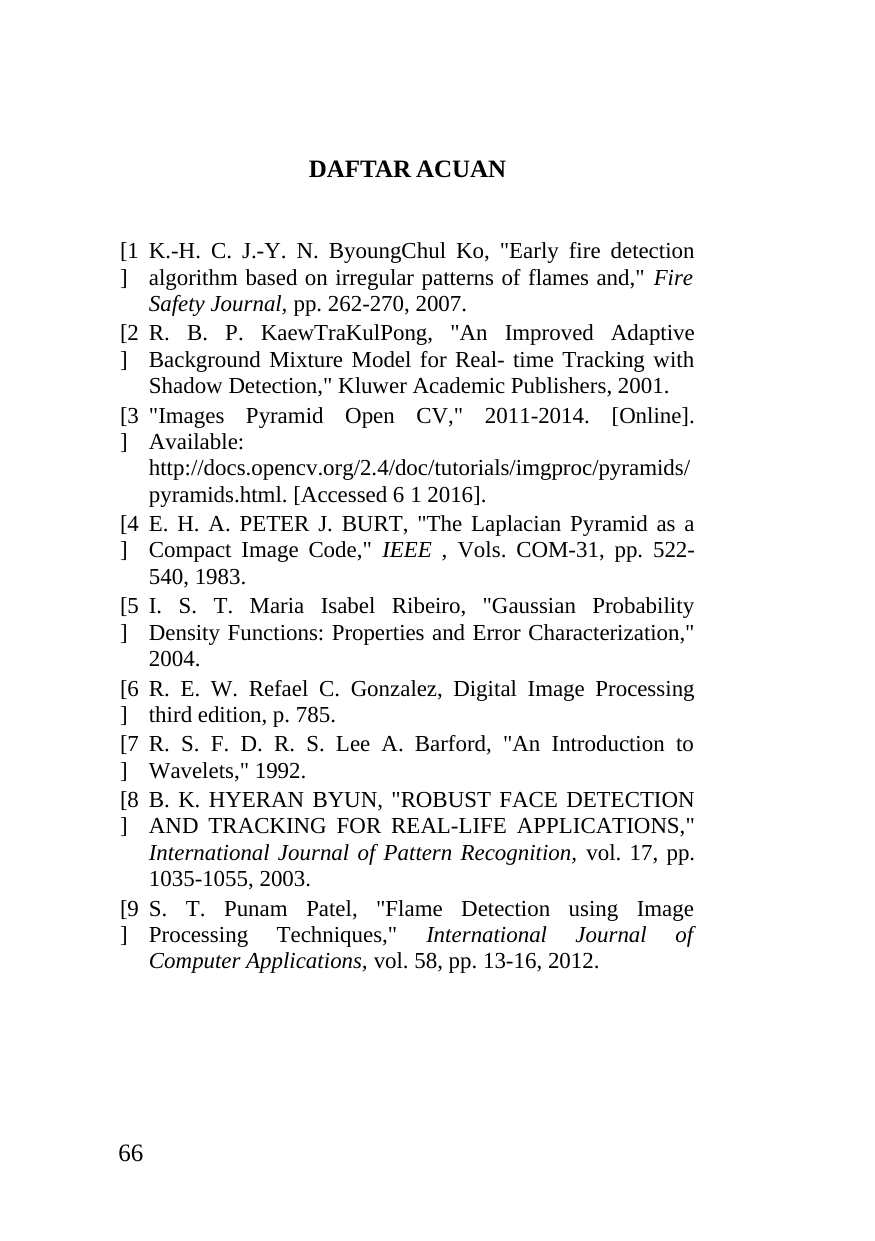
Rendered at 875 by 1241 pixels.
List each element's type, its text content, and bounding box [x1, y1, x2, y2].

table_cell [5] [118, 591, 147, 673]
table_cell [2] [118, 318, 147, 400]
table_cell I. S. T. Maria Isabel Ribeiro, "Gaussian Probability Density Functions: Properties and Error Characterization," 2004. [147, 591, 697, 673]
table_cell [7] [118, 729, 147, 785]
table_cell R. S. F. D. R. S. Lee A. Barford, "An Introduction to Wavelets," 1992. [147, 729, 697, 785]
table_cell [8] [118, 785, 147, 893]
subtitle DAFTAR ACUAN [118, 154, 697, 183]
table_cell B. K. HYERAN BYUN, "ROBUST FACE DETECTION AND TRACKING FOR REAL-LIFE APPLICATIONS," International Journal of Pattern Recognition, vol. 17, pp. 1035-1055, 2003. [147, 785, 697, 893]
table_cell E. H. A. PETER J. BURT, "The Laplacian Pyramid as a Compact Image Code," IEEE , Vols. COM-31, pp. 522-540, 1983. [147, 509, 697, 591]
table_cell R. E. W. Refael C. Gonzalez, Digital Image Processing third edition, p. 785. [147, 673, 697, 729]
table_header [1] [118, 236, 147, 318]
table_cell [6] [118, 673, 147, 729]
table_cell S. T. Punam Patel, "Flame Detection using Image Processing Techniques," International Journal of Computer Applications, vol. 58, pp. 13-16, 2012. [147, 893, 697, 975]
table_header K.-H. C. J.-Y. N. ByoungChul Ko, "Early fire detection algorithm based on irregular patterns of flames and," Fire Safety Journal, pp. 262-270, 2007. [147, 236, 697, 318]
table_cell "Images Pyramid Open CV," 2011-2014. [Online]. Available: http://docs.opencv.org/2.4/doc/tutorials/imgproc/pyramids/pyramids.html. [Accessed 6 1 2016]. [147, 400, 697, 509]
table_cell R. B. P. KaewTraKulPong, "An Improved Adaptive Background Mixture Model for Real- time Tracking with Shadow Detection," Kluwer Academic Publishers, 2001. [147, 318, 697, 400]
table_cell [9] [118, 893, 147, 975]
table_cell [4] [118, 509, 147, 591]
table_cell [3] [118, 400, 147, 509]
